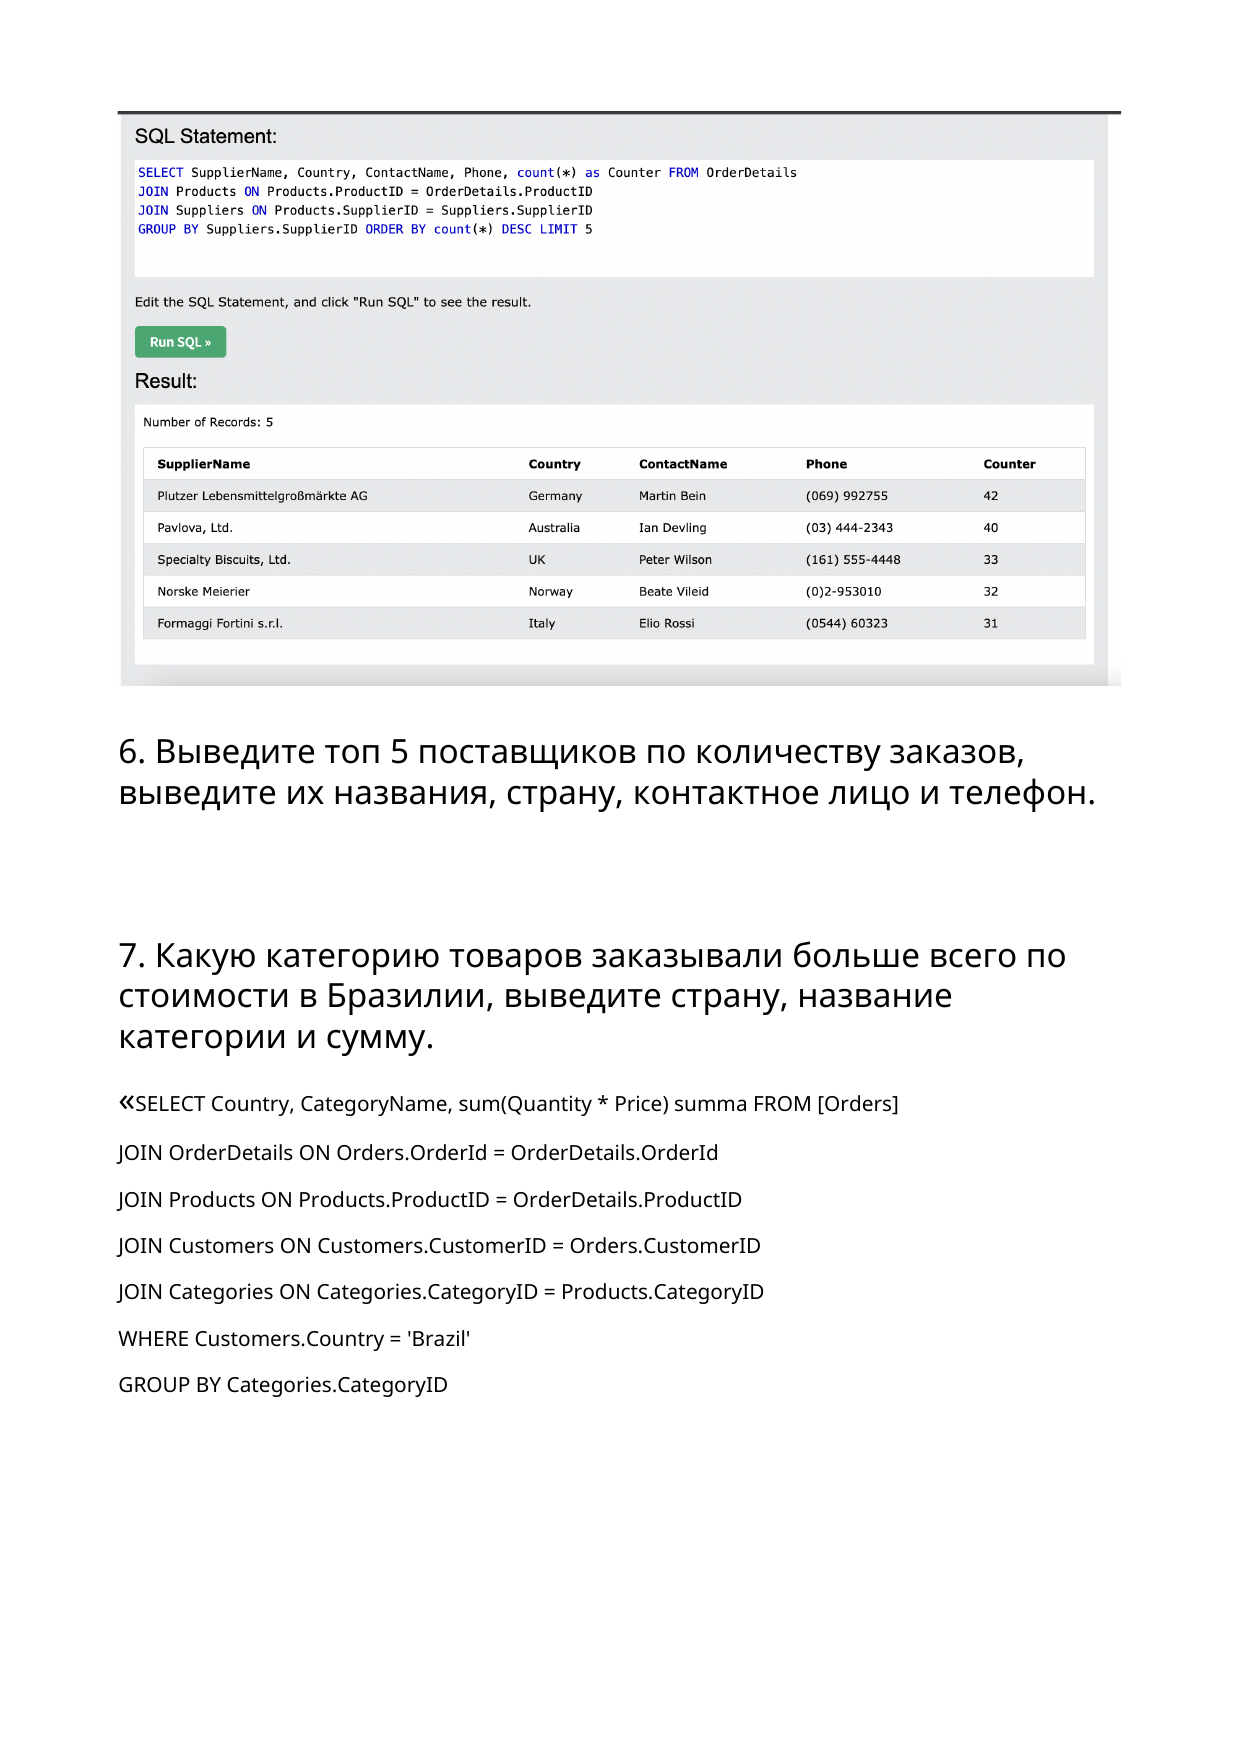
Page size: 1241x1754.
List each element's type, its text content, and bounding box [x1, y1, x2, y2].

text 7. Какую категорию товаров заказывали больше всего по стоимости в Бразилии, выведите страну, название категории и сумму. [118, 935, 1122, 1058]
text JOIN Customers ON Customers.CustomerID = Orders.CustomerID [118, 1233, 1122, 1258]
text JOIN OrderDetails ON Orders.OrderId = OrderDetails.OrderId [118, 1140, 1122, 1166]
text «SELECT Country, CategoryName, sum(Quantity * Price) summa FROM [Orders] [118, 1079, 1122, 1119]
picture [117, 111, 1122, 686]
text 6. Выведите топ 5 поставщиков по количеству заказов, выведите их названия, страну, контактное лицо и телефон. [118, 686, 1122, 814]
text WHERE Customers.Country = 'Brazil' [118, 1326, 1122, 1351]
text GROUP BY Categories.CategoryID [118, 1372, 1122, 1398]
text JOIN Categories ON Categories.CategoryID = Products.CategoryID [118, 1279, 1122, 1305]
text JOIN Products ON Products.ProductID = OrderDetails.ProductID [118, 1187, 1122, 1212]
